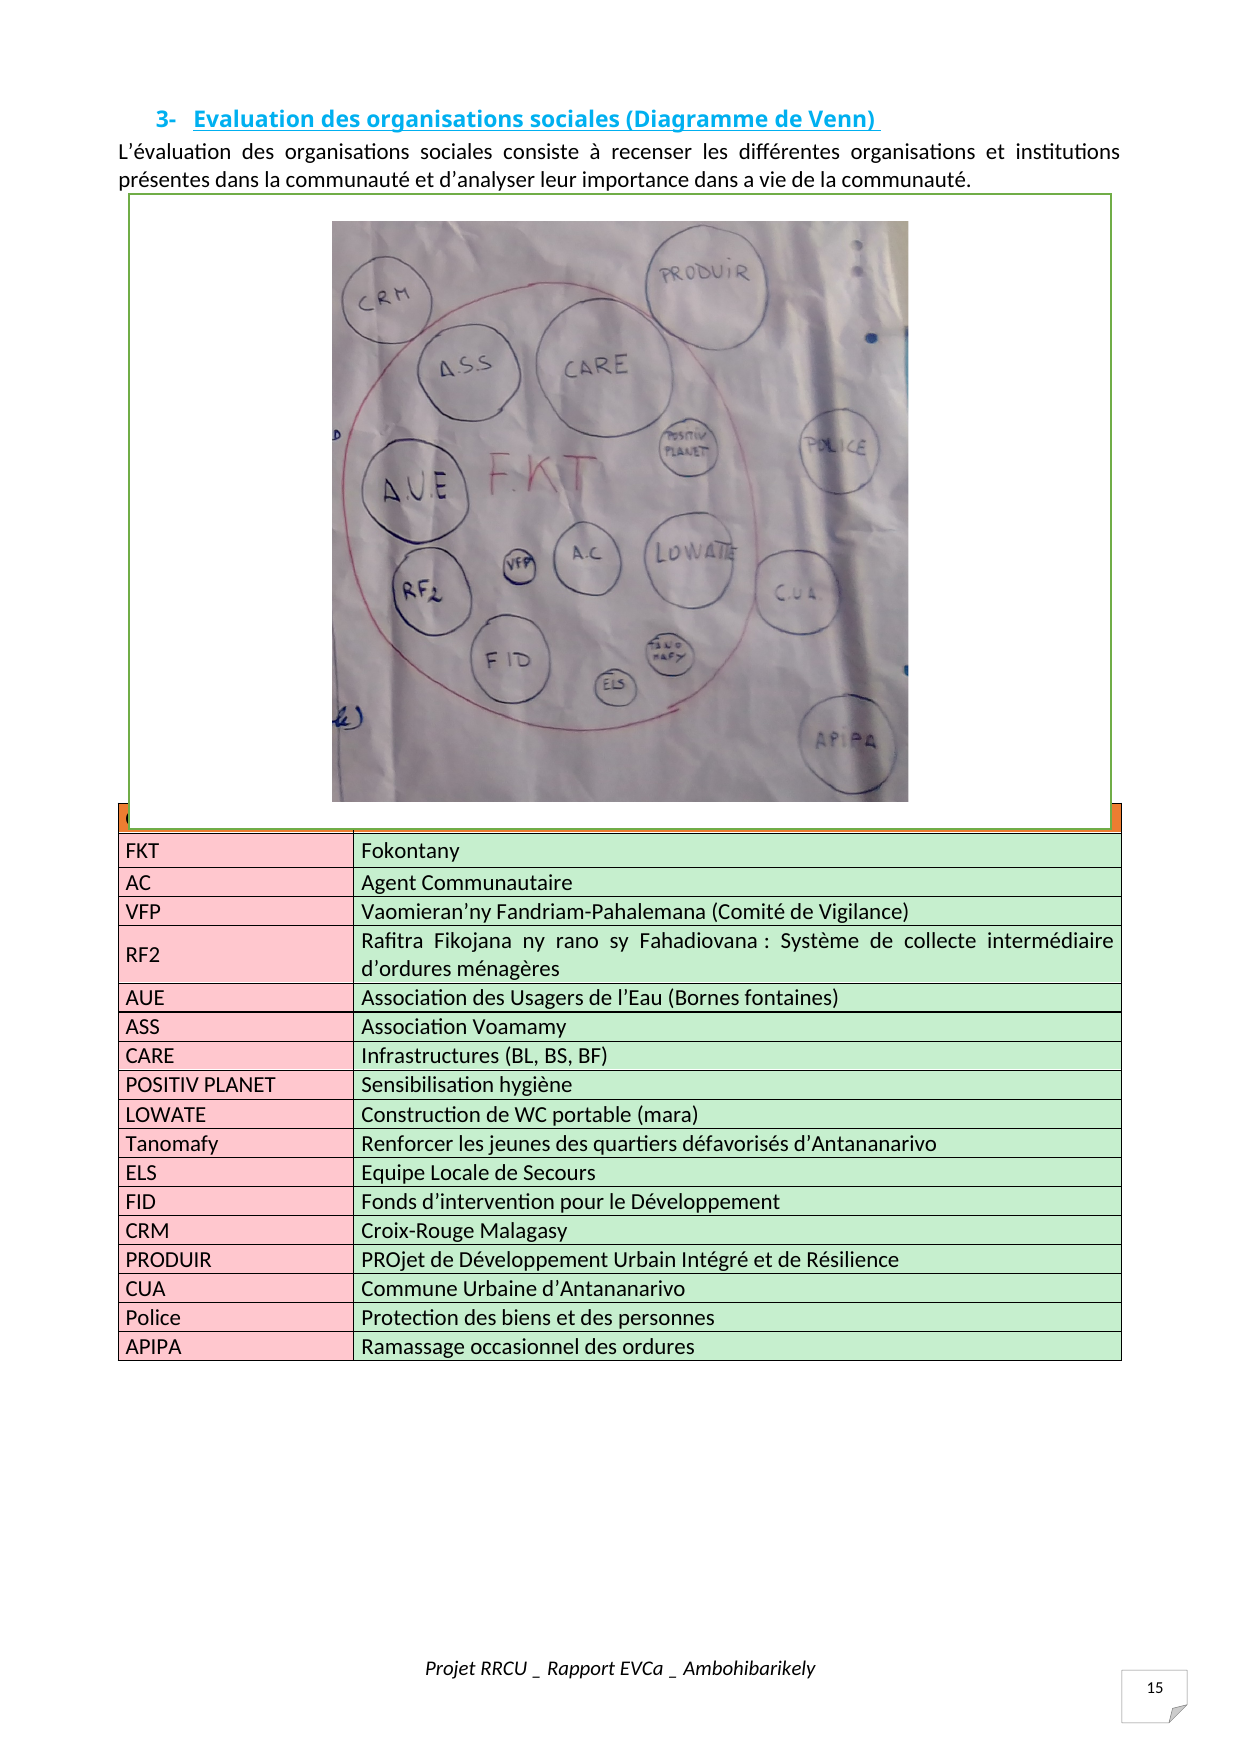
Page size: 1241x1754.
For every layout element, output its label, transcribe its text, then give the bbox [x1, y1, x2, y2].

table_cell CARE [119, 1042, 353, 1069]
table_cell Tanomafy [119, 1129, 353, 1157]
table_cell AUE [119, 984, 353, 1011]
table_cell FID [119, 1187, 353, 1215]
table_cell POSITIV PLANET [119, 1071, 353, 1099]
table_cell Sensibilisation hygiène [354, 1071, 1121, 1099]
table_cell PRODUIR [119, 1245, 353, 1273]
table_cell Commune Urbaine d’Antananarivo [354, 1274, 1121, 1302]
table_cell Agent Communautaire [354, 868, 1121, 896]
table_cell Association des Usagers de l’Eau (Bornes fontaines) [354, 984, 1121, 1011]
table_cell ASS [119, 1013, 353, 1041]
table_cell FKT [119, 834, 353, 867]
table_cell Equipe Locale de Secours [354, 1158, 1121, 1186]
table_header ORGANISATION [119, 804, 353, 832]
table_cell LOWATE [119, 1100, 353, 1128]
table_cell CUA [119, 1274, 353, 1302]
table_cell Ramassage occasionnel des ordures [354, 1332, 1121, 1360]
table_cell ELS [119, 1158, 353, 1186]
table_cell Infrastructures (BL, BS, BF) [354, 1042, 1121, 1069]
picture [332, 221, 909, 802]
table_cell Police [119, 1303, 353, 1331]
table_cell AC [119, 868, 353, 896]
table_header ACTIVITES [354, 804, 1121, 832]
table_cell Renforcer les jeunes des quartiers défavorisés d’Antananarivo [354, 1129, 1121, 1157]
table_cell CRM [119, 1216, 353, 1244]
table_cell Construction de WC portable (mara) [354, 1100, 1121, 1128]
table_cell RF2 [119, 926, 353, 982]
table_cell VFP [119, 897, 353, 925]
table_cell Association Voamamy [354, 1013, 1121, 1041]
table_cell PROjet de Développement Urbain Intégré et de Résilience [354, 1245, 1121, 1273]
table_cell Fokontany [354, 834, 1121, 867]
table_cell APIPA [119, 1332, 353, 1360]
table_cell Croix-Rouge Malagasy [354, 1216, 1121, 1244]
table_cell Vaomieran’ny Fandriam-Pahalemana (Comité de Vigilance) [354, 897, 1121, 925]
subtitle Evaluation des organisations sociales (Diagramme de Venn) [156, 103, 1122, 134]
table_cell Rafitra Fikojana ny rano sy Fahadiovana : Système de collecte intermédiaire d’ordures ménagères [354, 926, 1121, 982]
table_cell Protection des biens et des personnes [354, 1303, 1121, 1331]
table_cell Fonds d’intervention pour le Développement [354, 1187, 1121, 1215]
text L’évaluation des organisations sociales consiste à recenser les différentes organisations et institutions présentes dans la communauté et d’analyser leur importance dans a vie de la communauté. [118, 137, 1122, 193]
